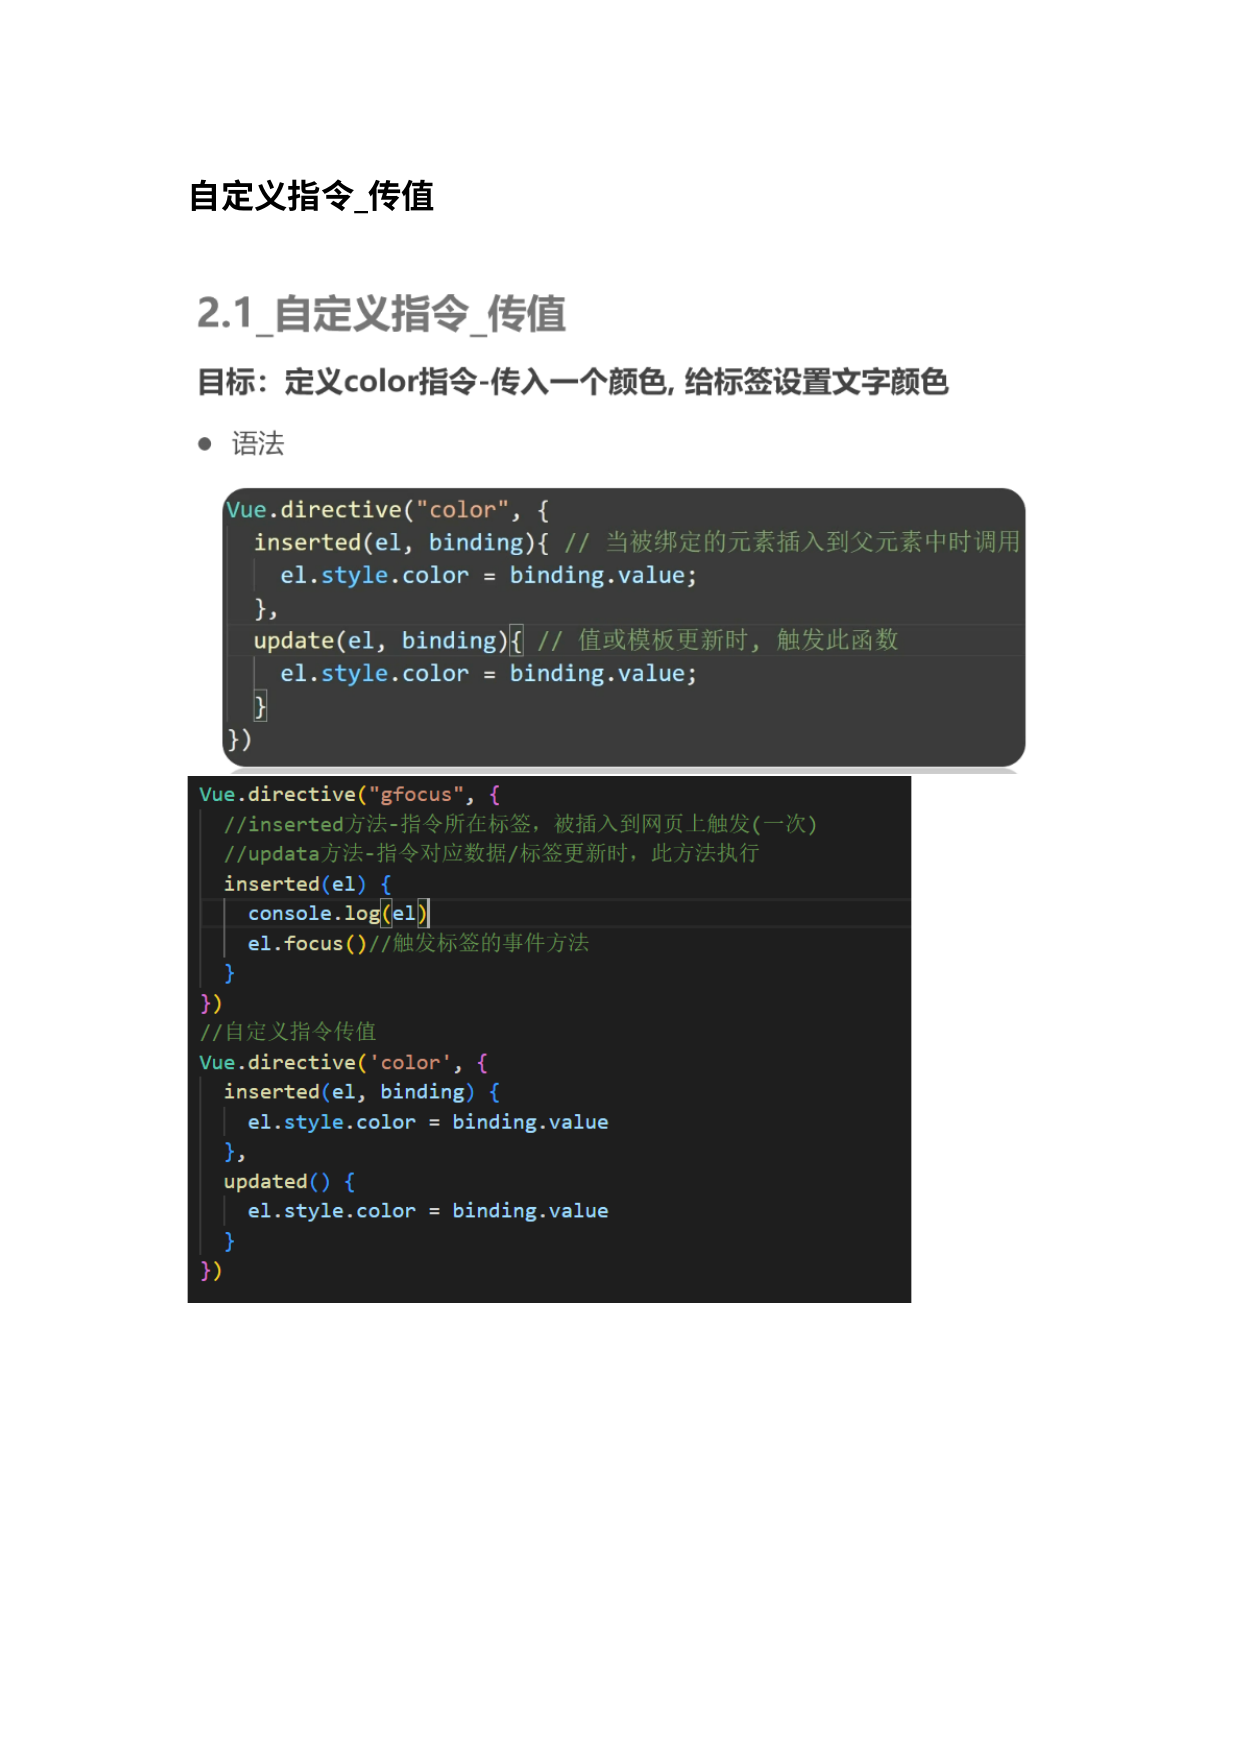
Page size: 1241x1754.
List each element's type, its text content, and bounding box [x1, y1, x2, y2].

subtitle 自定义指令_传值 [187, 162, 1053, 227]
picture [187, 776, 912, 1303]
picture [187, 289, 1038, 774]
